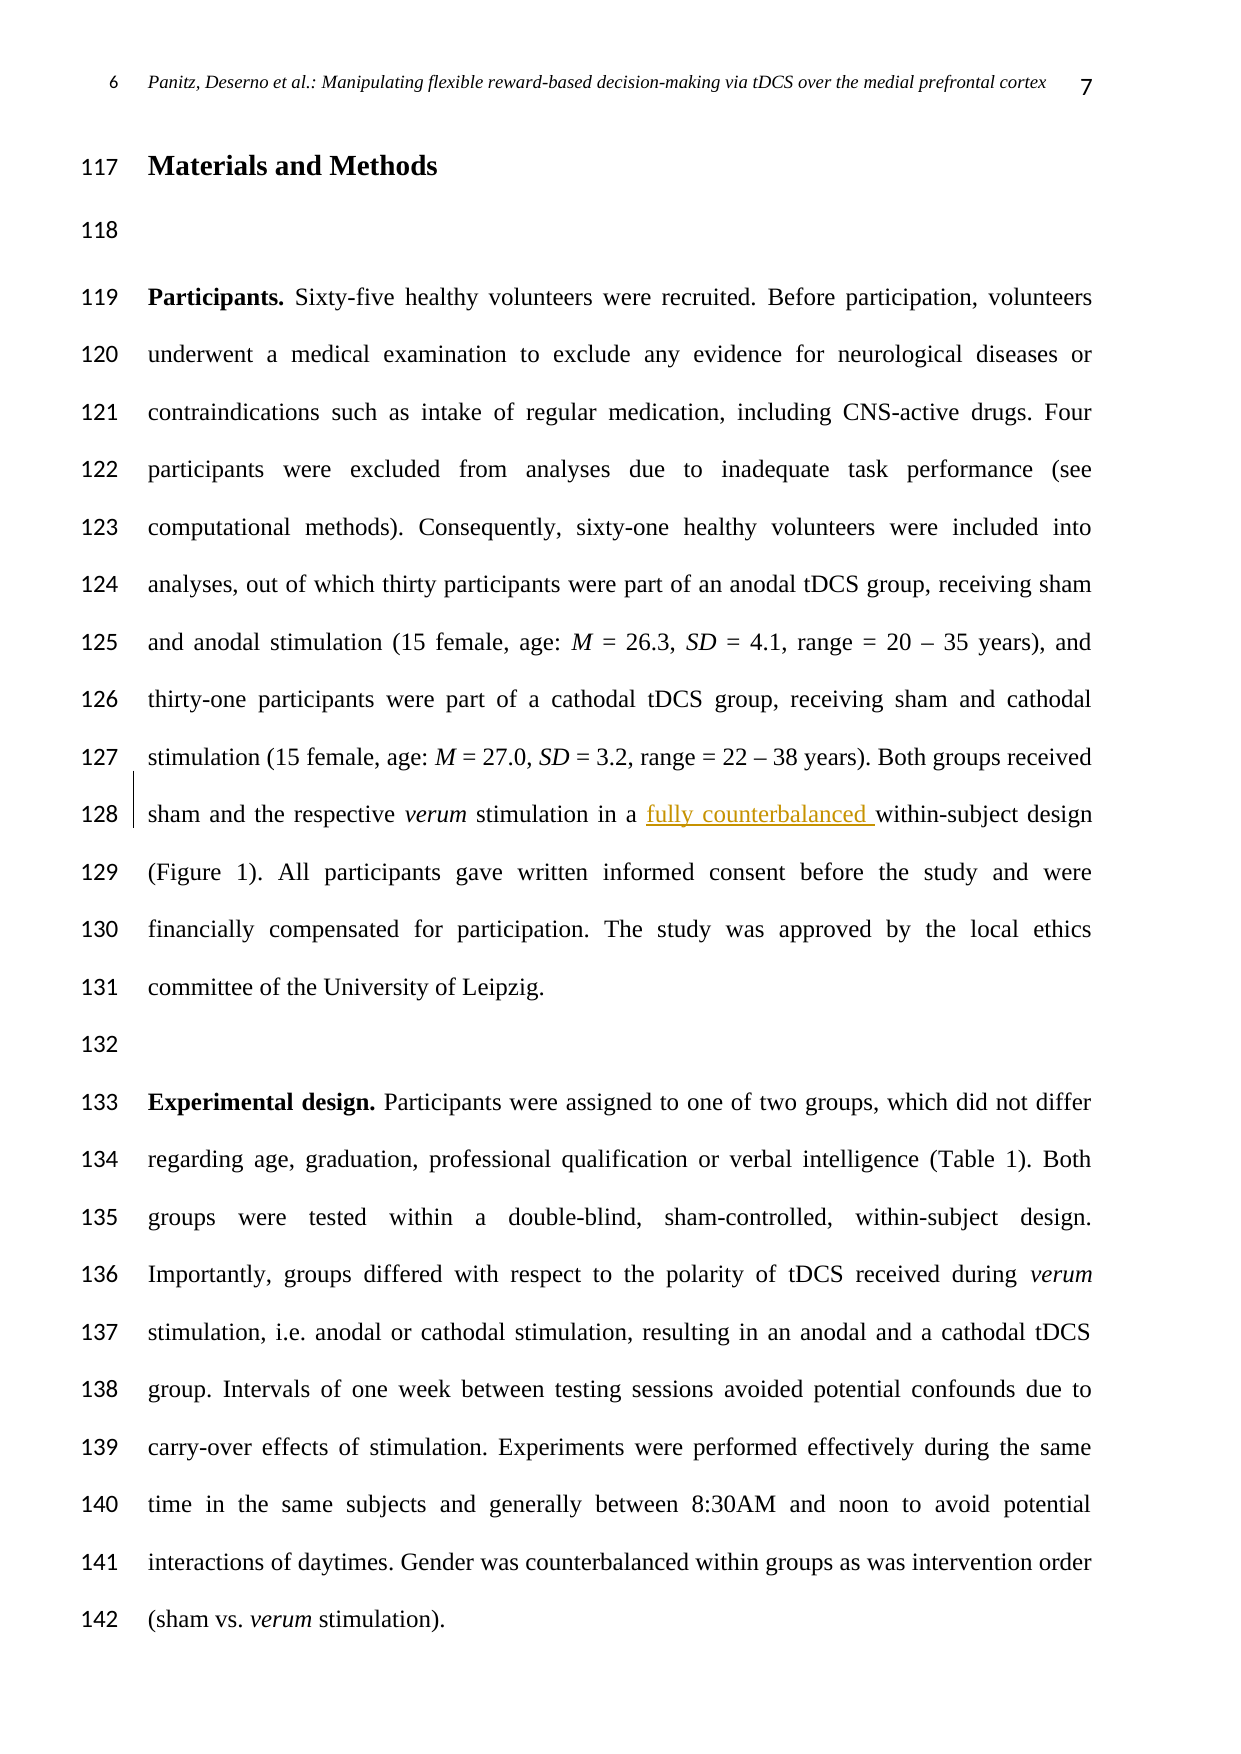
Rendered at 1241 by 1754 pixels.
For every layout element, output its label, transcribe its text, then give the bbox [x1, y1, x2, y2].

text Materials and Methods [148, 148, 1093, 181]
text Participants. Sixty-five healthy volunteers were recruited. Before participation, volunteers underwent a medical examination to exclude any evidence for neurological diseases or contraindications such as intake of regular medication, including CNS-active drugs. Four participants were excluded from analyses due to inadequate task performance (see computational methods). Consequently, sixty-one healthy volunteers were included into analyses, out of which thirty participants were part of an anodal tDCS group, receiving sham and anodal stimulation (15 female, age: M = 26.3, SD = 4.1, range = 20 – 35 years), and thirty-one participants were part of a cathodal tDCS group, receiving sham and cathodal stimulation (15 female, age: M = 27.0, SD = 3.2, range = 22 – 38 years). Both groups received sham and the respective verum stimulation in a within-subject design (Figure 1). All participants gave written informed consent before the study and were financially compensated for participation. The study was approved by the local ethics committee of the University of Leipzig. [148, 282, 1093, 1001]
text Experimental design. Participants were assigned to one of two groups, which did not differ regarding age, graduation, professional qualification or verbal intelligence (Table 1). Both groups were tested within a double-blind, sham-controlled, within-subject design. Importantly, groups differed with respect to the polarity of tDCS received during verum stimulation, i.e. anodal or cathodal stimulation, resulting in an anodal and a cathodal tDCS group. Intervals of one week between testing sessions avoided potential confounds due to carry-over effects of stimulation. Experiments were performed effectively during the same time in the same subjects and generally between 8:30AM and noon to avoid potential interactions of daytimes. Gender was counterbalanced within groups as was intervention order (sham vs. verum stimulation). [148, 1087, 1093, 1633]
